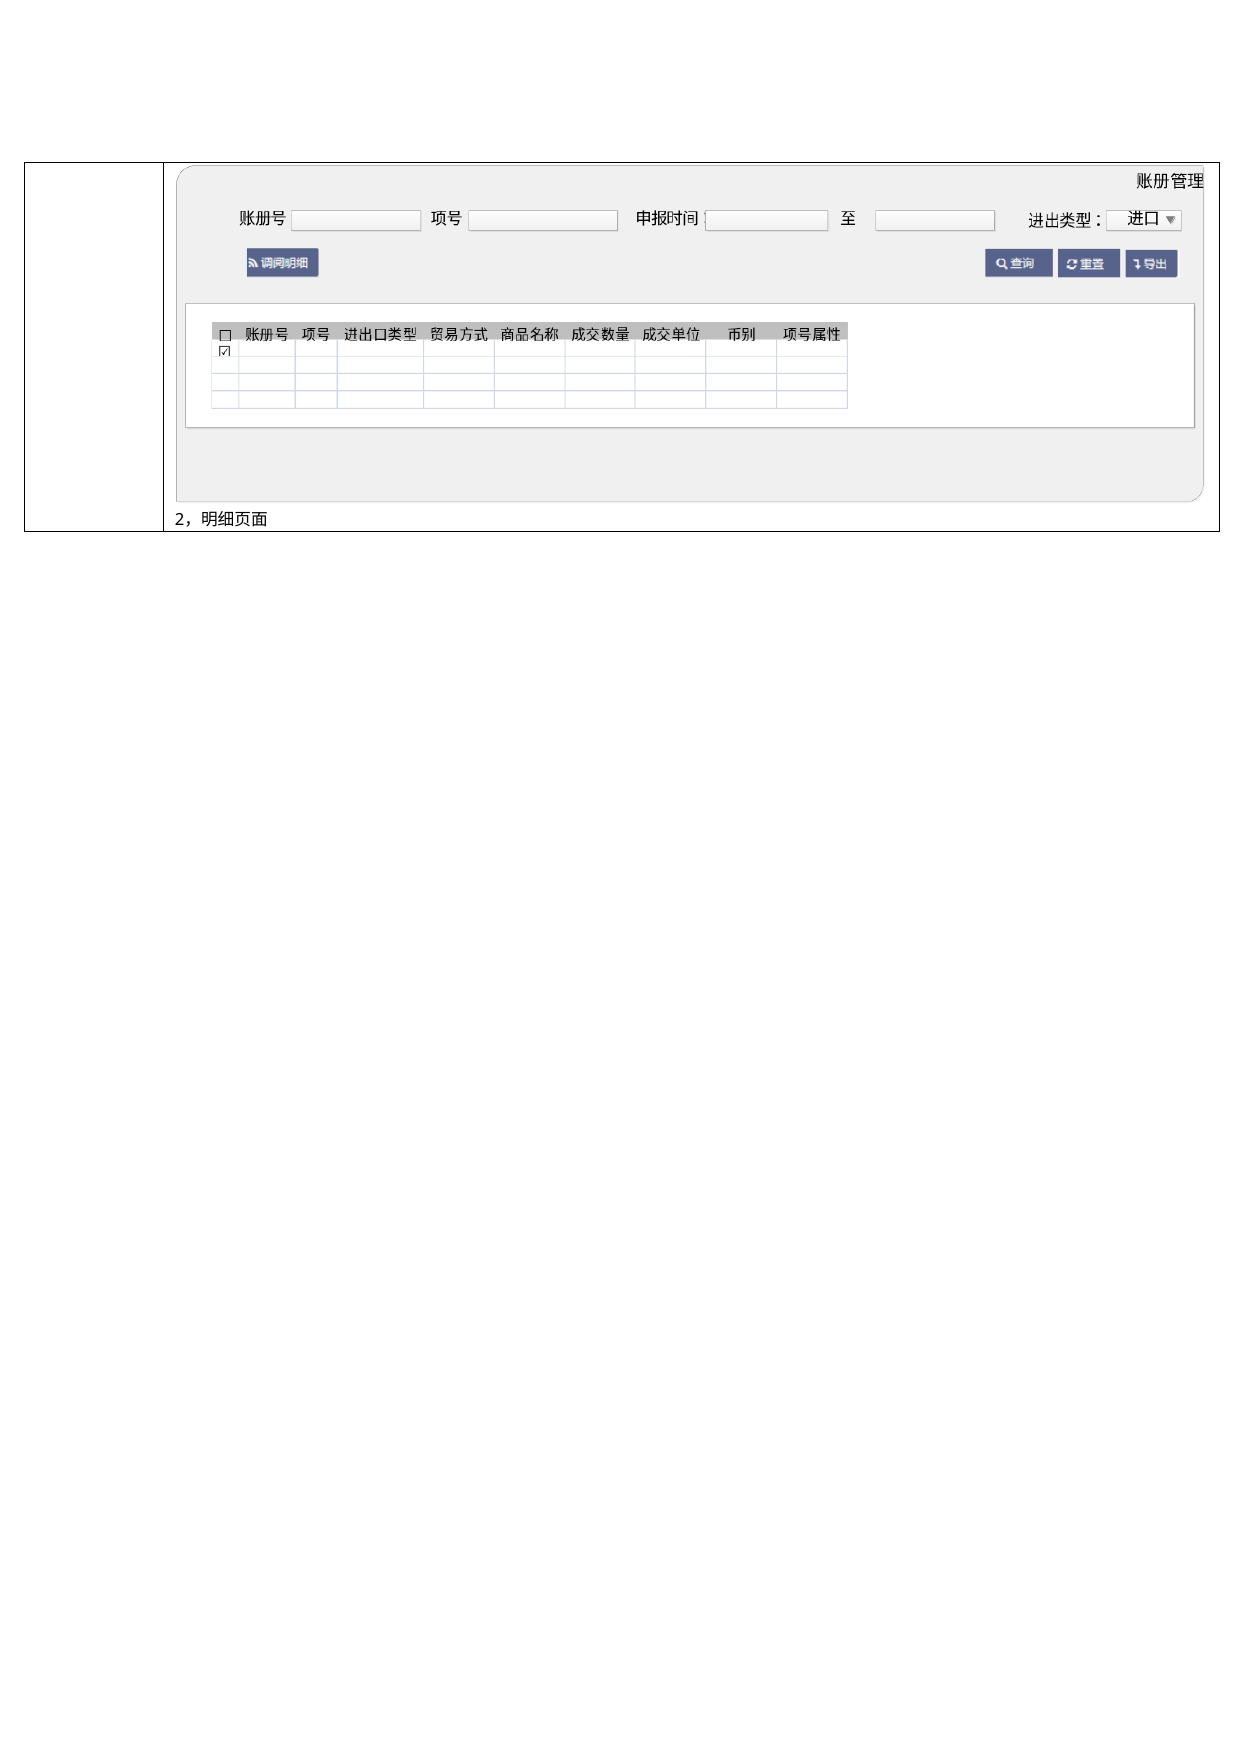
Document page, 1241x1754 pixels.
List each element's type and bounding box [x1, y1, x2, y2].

table_cell [164, 163, 1219, 531]
table_cell [25, 163, 163, 531]
